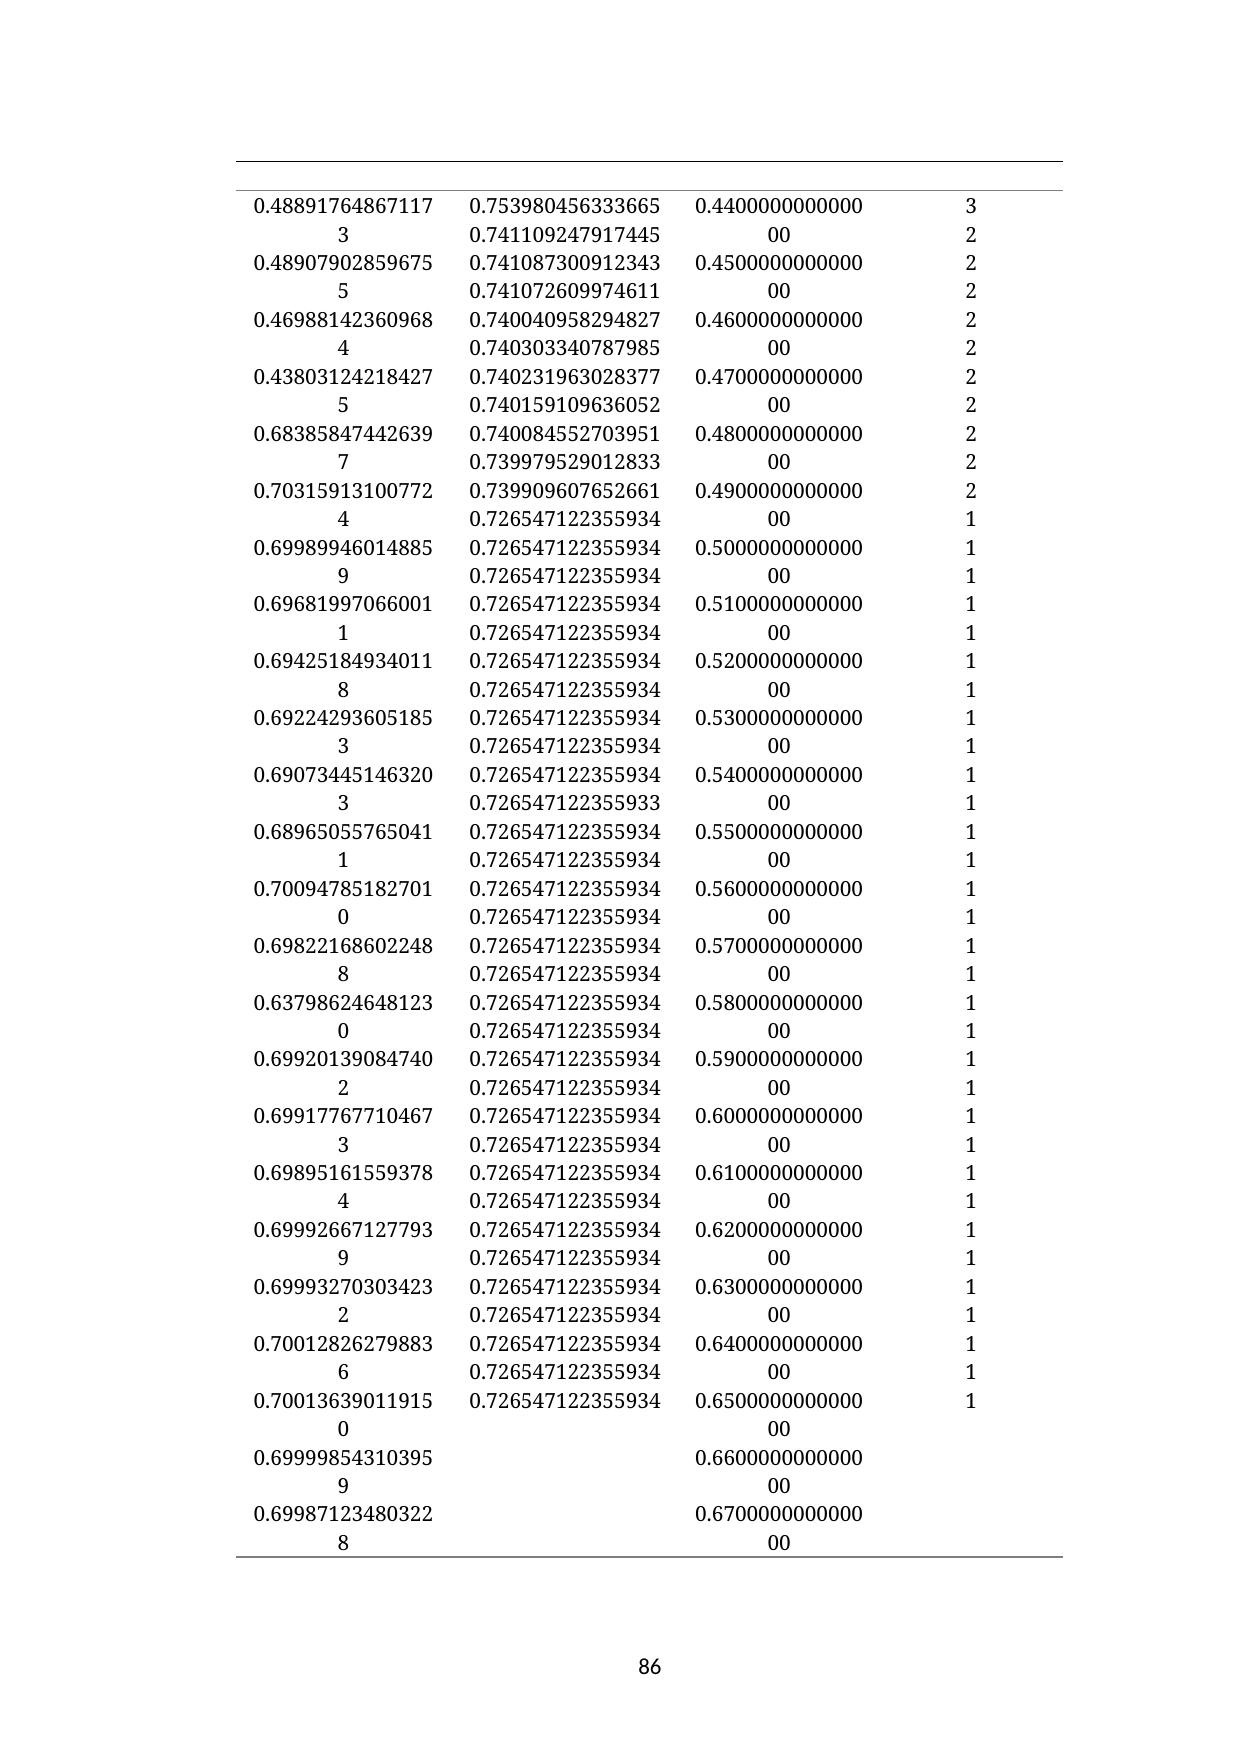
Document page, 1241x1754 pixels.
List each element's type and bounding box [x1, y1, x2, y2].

table_cell [679, 191, 879, 1556]
table_cell [236, 191, 450, 1556]
table_cell [879, 191, 1063, 1556]
table_cell [450, 191, 679, 1556]
